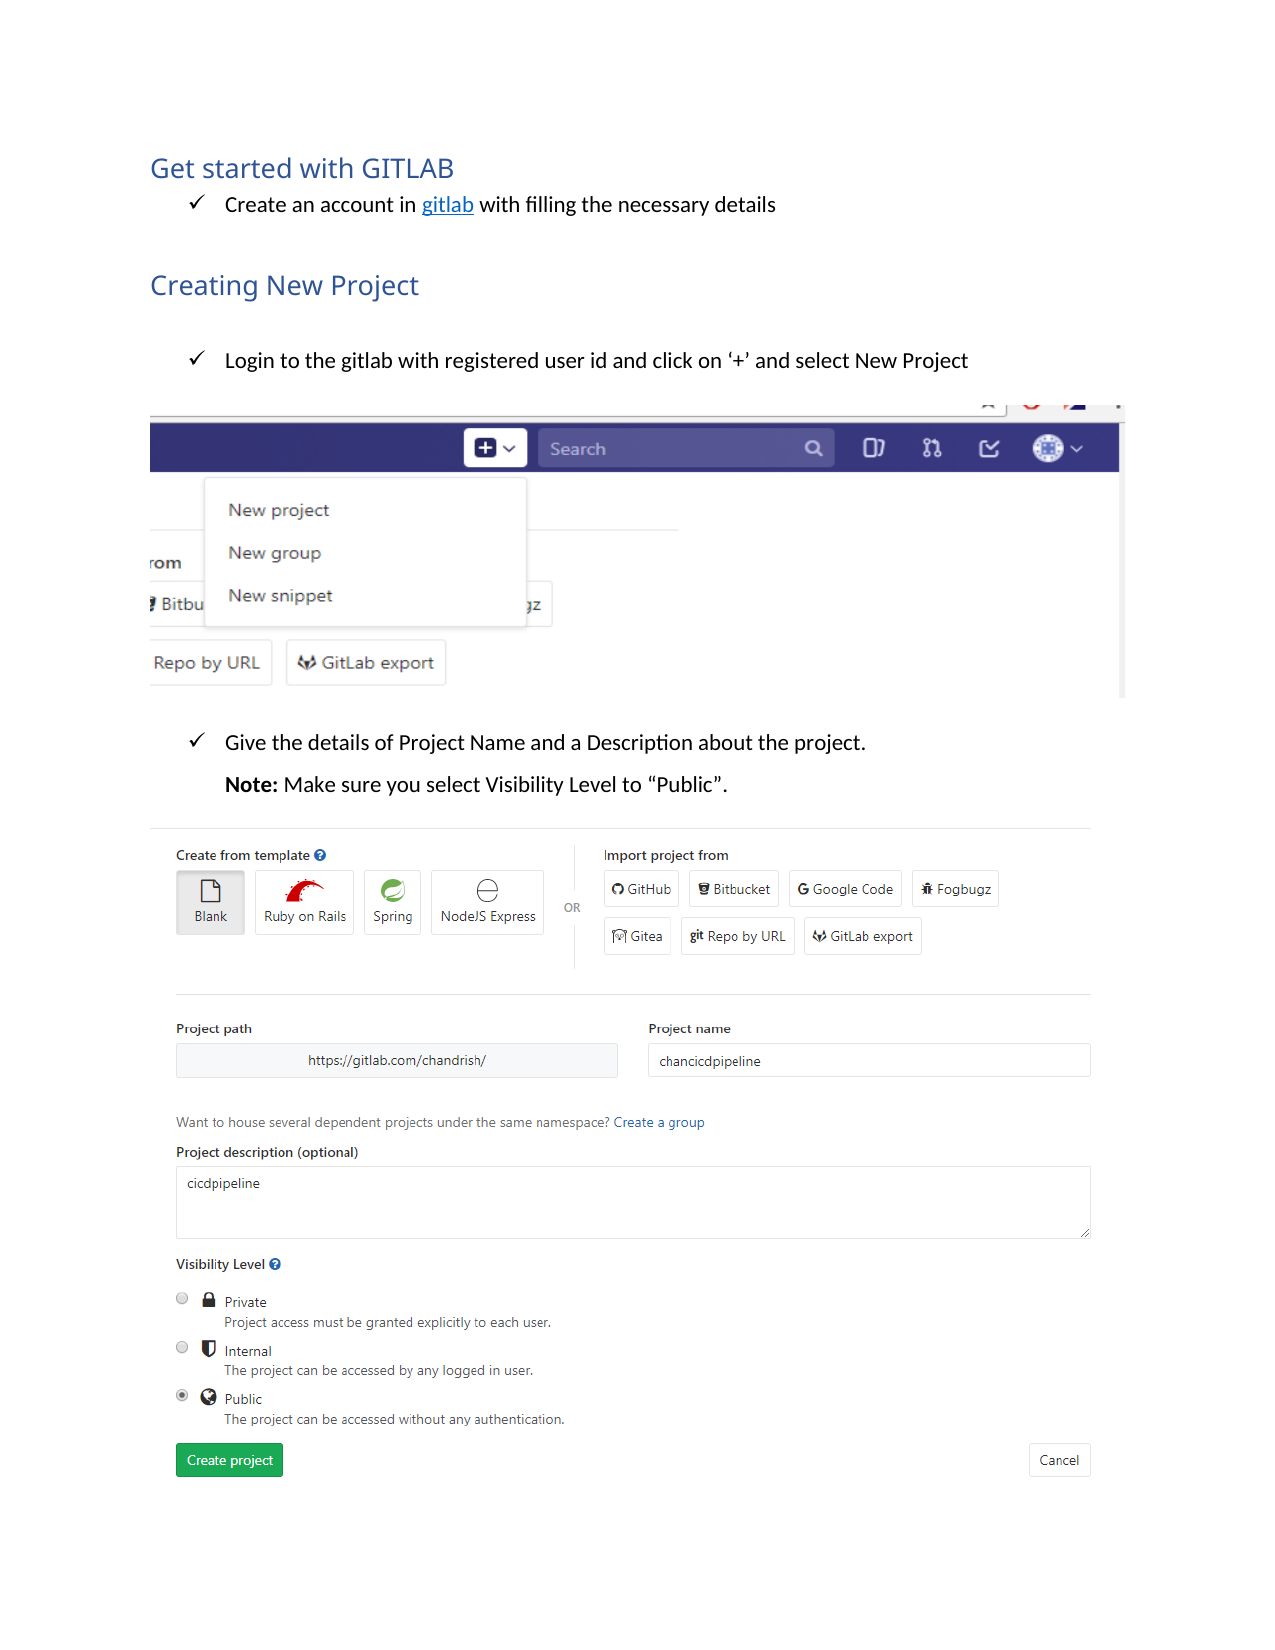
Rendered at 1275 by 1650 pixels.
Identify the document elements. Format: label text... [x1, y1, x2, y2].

subtitle Get started with GITLAB [150, 150, 1125, 187]
list Login to the gitlab with registered user id and click on ‘+’ and select New Project [187, 346, 1125, 374]
list Give the details of Project Name and a Description about the project. [187, 728, 1125, 756]
picture [150, 405, 1125, 698]
list Note: Make sure you select Visibility Level to “Public”. [225, 770, 1125, 798]
subtitle Creating New Project [150, 267, 1125, 343]
picture [150, 828, 1125, 1492]
list Create an account in gitlab with filling the necessary details [187, 190, 1125, 248]
